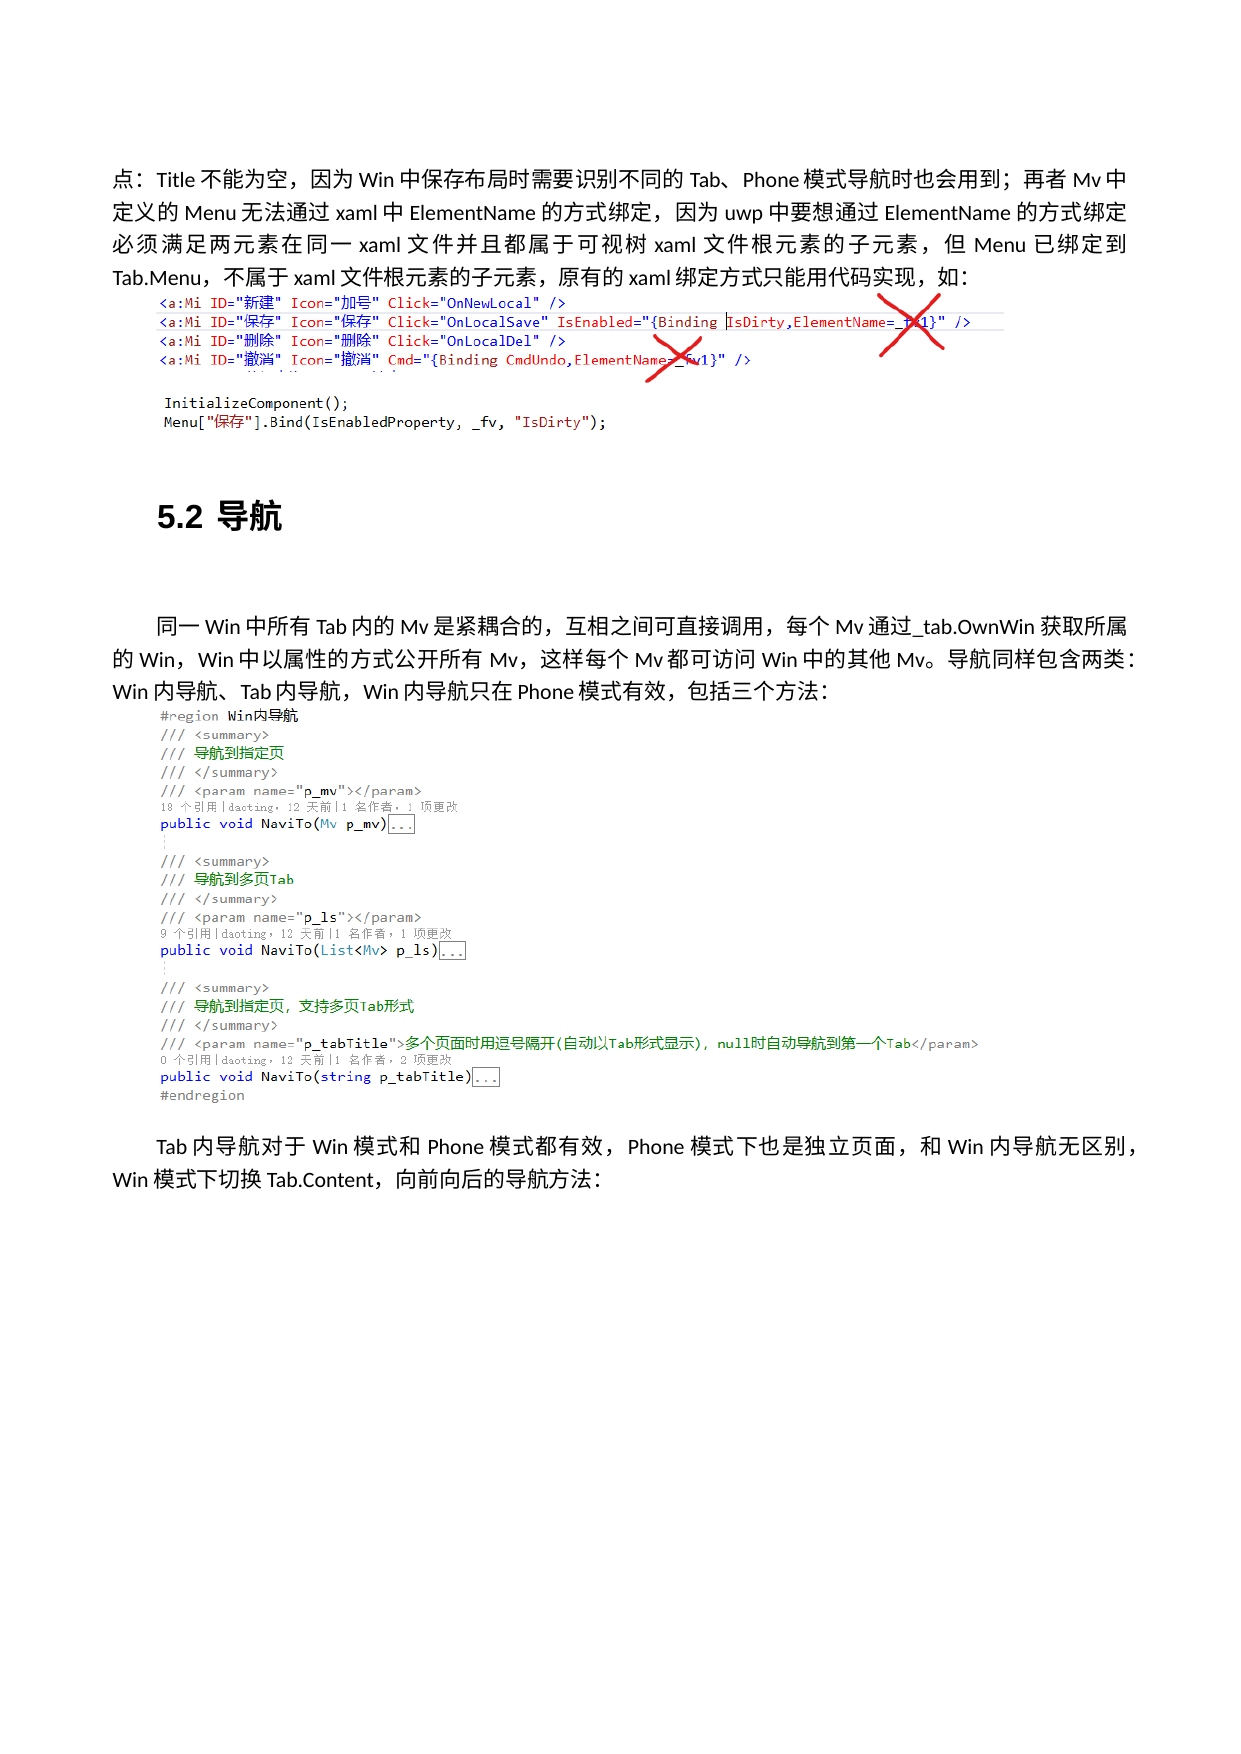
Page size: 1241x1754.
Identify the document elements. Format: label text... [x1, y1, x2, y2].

text Tab内导航对于Win模式和Phone模式都有效，Phone模式下也是独立页面，和Win内导航无区别，Win模式下切换Tab.Content，向前向后的导航方法： [112, 1129, 1128, 1194]
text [112, 162, 1128, 292]
picture [156, 292, 1005, 383]
picture [156, 706, 980, 1106]
picture [156, 389, 618, 437]
subtitle 导航 [157, 482, 1128, 547]
text 同一Win中所有Tab内的Mv是紧耦合的，互相之间可直接调用，每个Mv通过_tab.OwnWin获取所属的Win，Win中以属性的方式公开所有Mv，这样每个Mv都可访问Win中的其他Mv。导航同样包含两类：Win内导航、Tab内导航，Win内导航只在Phone模式有效，包括三个方法： [112, 609, 1128, 706]
